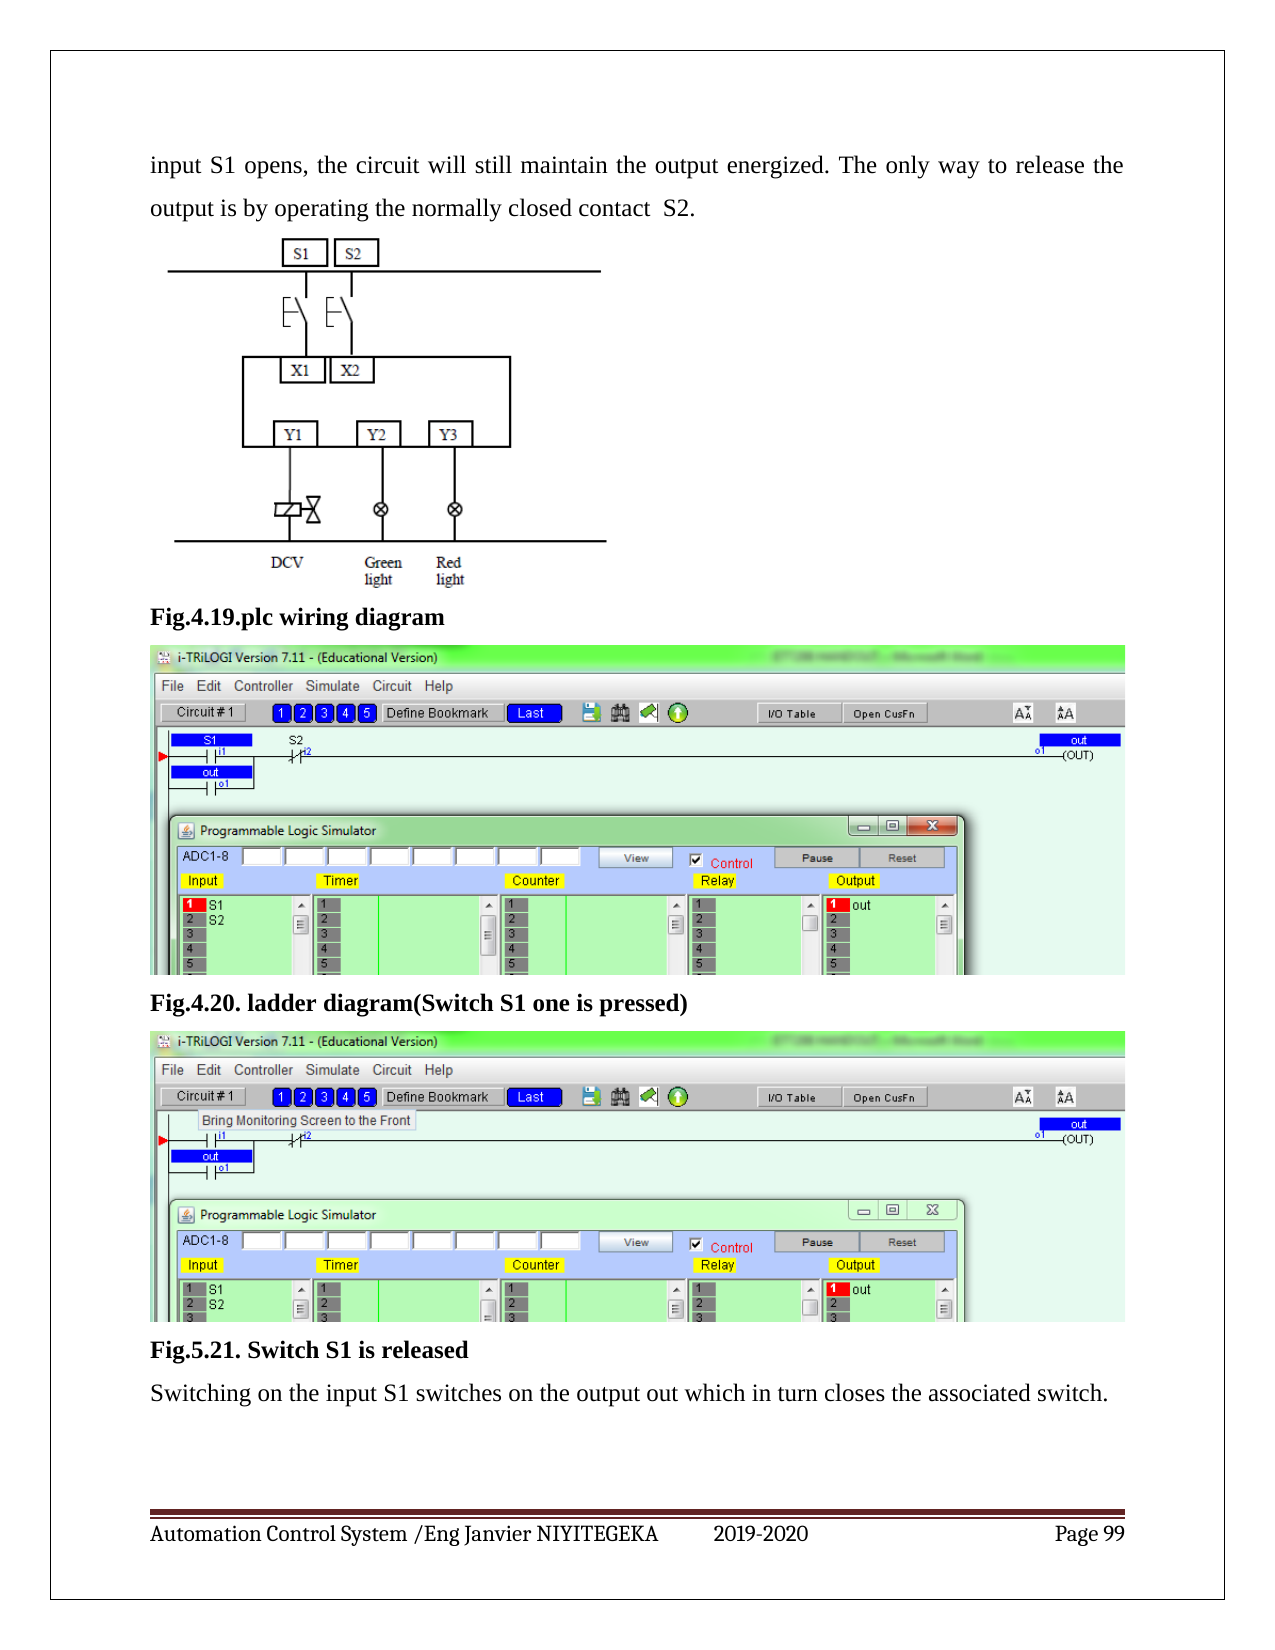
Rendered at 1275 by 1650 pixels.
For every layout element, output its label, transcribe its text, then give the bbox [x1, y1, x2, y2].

text Switching on the input S1 switches on the output out which in turn closes the associated switch. [150, 1378, 1125, 1407]
picture [150, 1031, 1125, 1322]
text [150, 150, 1125, 222]
picture [150, 236, 611, 589]
text Fig.4.19.plc wiring diagram [150, 602, 1125, 631]
text Fig.5.21. Switch S1 is released [150, 1335, 1125, 1364]
picture [150, 645, 1125, 975]
text Fig.4.20. ladder diagram(Switch S1 one is pressed) [150, 988, 1125, 1017]
